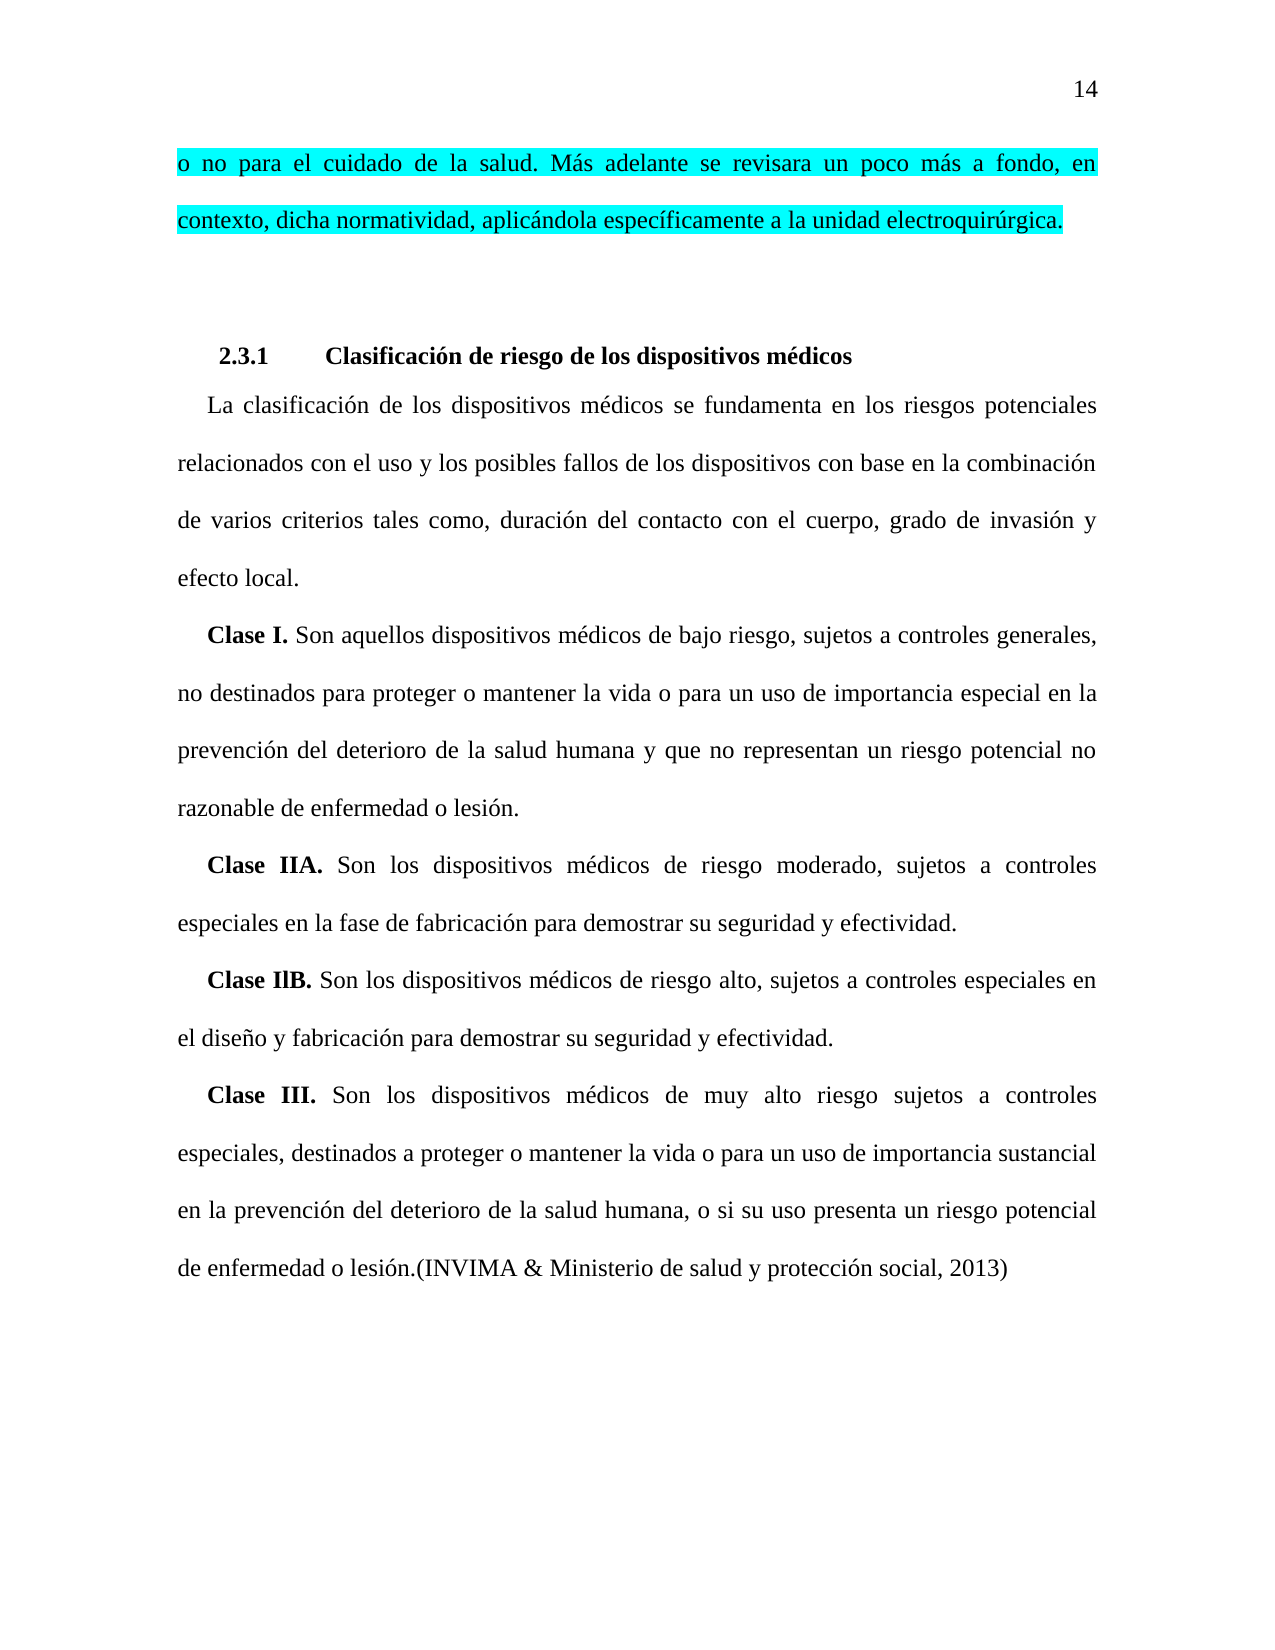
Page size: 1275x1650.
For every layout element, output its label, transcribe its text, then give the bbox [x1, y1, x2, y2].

text La clasificación de los dispositivos médicos se fundamenta en los riesgos potenciales relacionados con el uso y los posibles fallos de los dispositivos con base en la combinación de varios criterios tales como, duración del contacto con el cuerpo, grado de invasión y efecto local. [177, 391, 1098, 592]
text Clase IlB. Son los dispositivos médicos de riesgo alto, sujetos a controles especiales en el diseño y fabricación para demostrar su seguridad y efectividad. [177, 966, 1098, 1052]
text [177, 176, 1098, 234]
text Clase I. Son aquellos dispositivos médicos de bajo riesgo, sujetos a controles generales, no destinados para proteger o mantener la vida o para un uso de importancia especial en la prevención del deterioro de la salud humana y que no representan un riesgo potencial no razonable de enfermedad o lesión. [177, 621, 1098, 822]
subtitle Clasificación de riesgo de los dispositivos médicos [177, 341, 1098, 370]
text Clase IIA. Son los dispositivos médicos de riesgo moderado, sujetos a controles especiales en la fase de fabricación para demostrar su seguridad y efectividad. [177, 851, 1098, 937]
text Clase III. Son los dispositivos médicos de muy alto riesgo sujetos a controles especiales, destinados a proteger o mantener la vida o para un uso de importancia sustancial en la prevención del deterioro de la salud humana, o si su uso presenta un riesgo potencial de enfermedad o lesión.(INVIMA & Ministerio de salud y protección social, 2013) [177, 1081, 1098, 1282]
